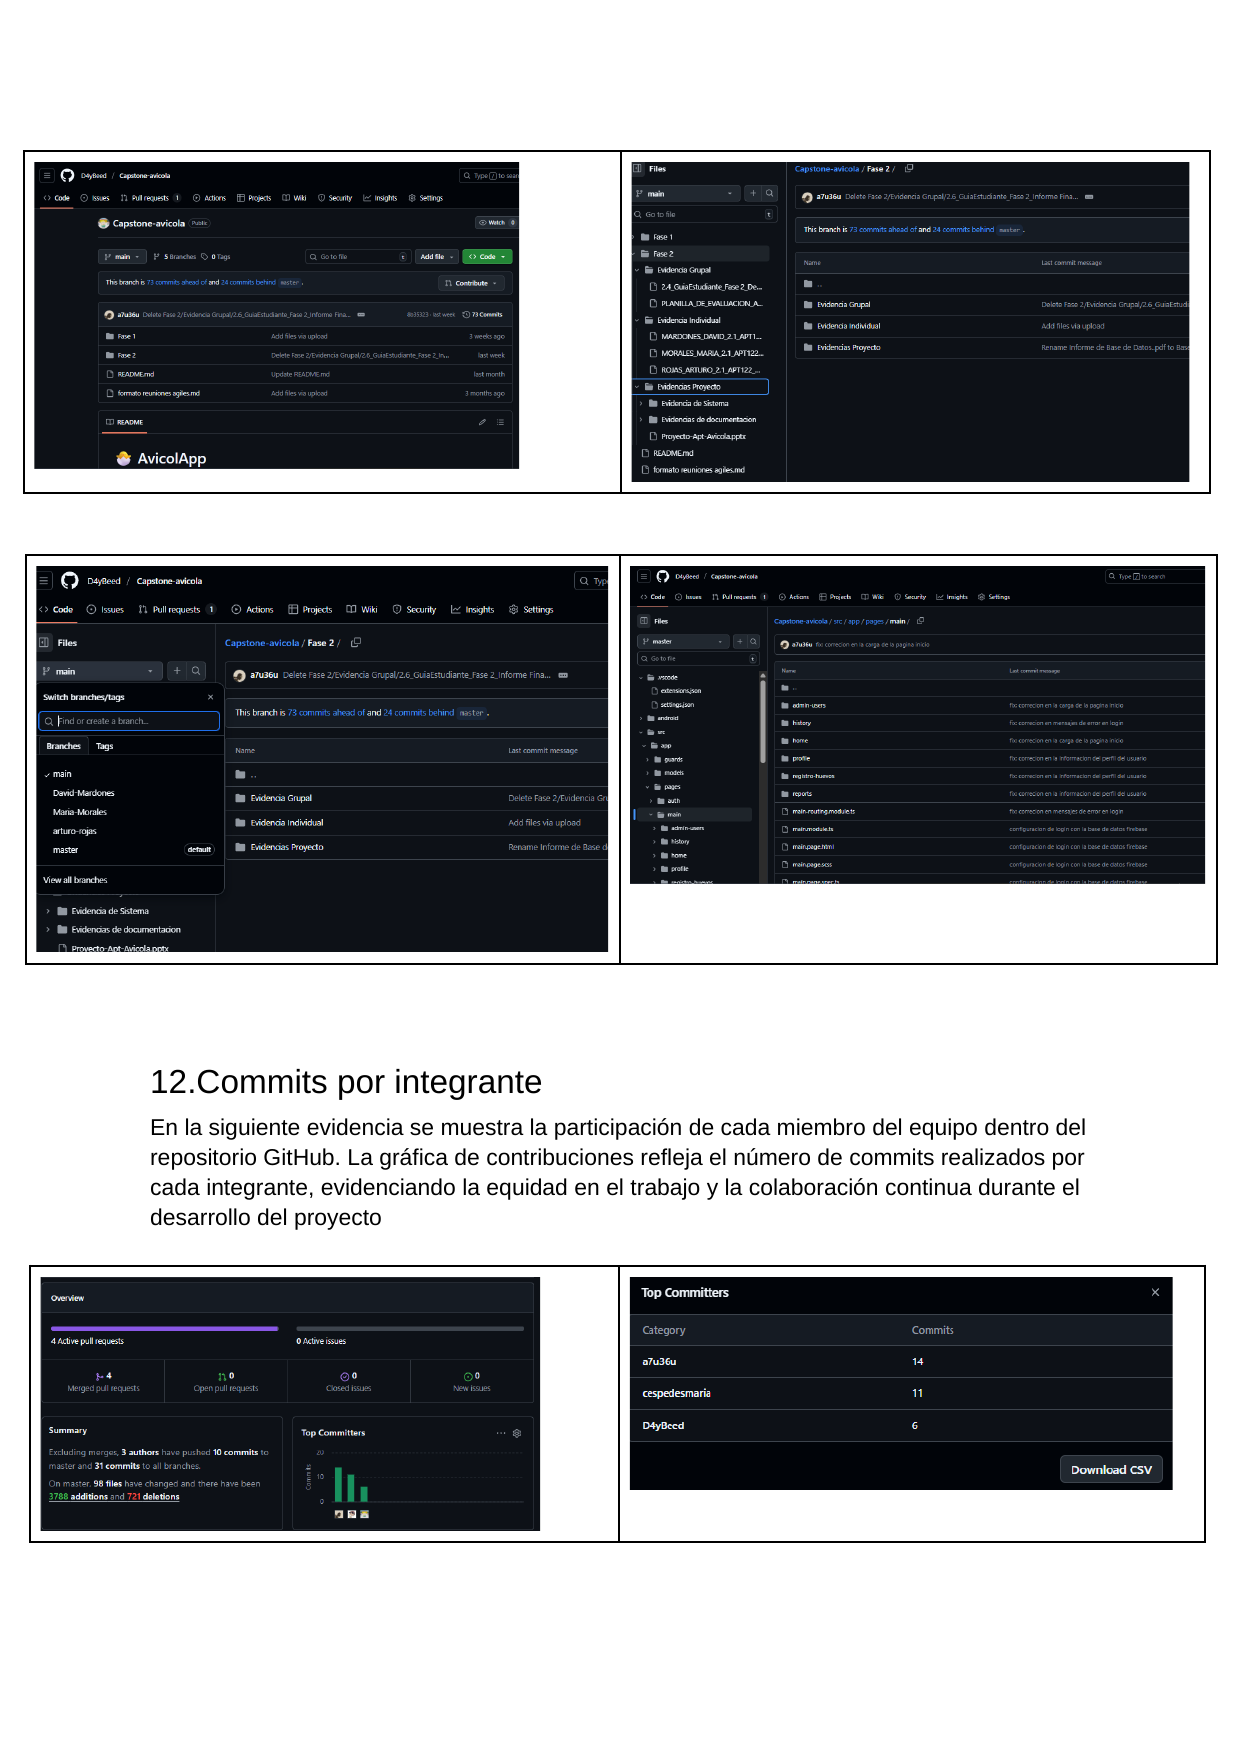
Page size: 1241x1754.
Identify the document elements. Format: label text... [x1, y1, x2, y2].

picture [36, 566, 609, 952]
table_header [620, 1267, 1204, 1541]
picture [40, 1277, 540, 1531]
picture [629, 1277, 1173, 1490]
picture [631, 162, 1190, 482]
table_header [622, 152, 1209, 492]
picture [630, 566, 1205, 884]
table_header [27, 556, 619, 962]
table_header [621, 556, 1216, 962]
text En la siguiente evidencia se muestra la participación de cada miembro del equipo dentro del repositorio GitHub. La gráfica de contribuciones refleja el número de commits realizados por cada integrante, evidenciando la equidad en el trabajo y la colaboración continua durante el desarrollo del proyecto [150, 1113, 1090, 1230]
table_header [31, 1267, 618, 1541]
subtitle 12.Commits por integrante [150, 1062, 1090, 1101]
table_header [25, 152, 620, 492]
picture [34, 162, 520, 469]
